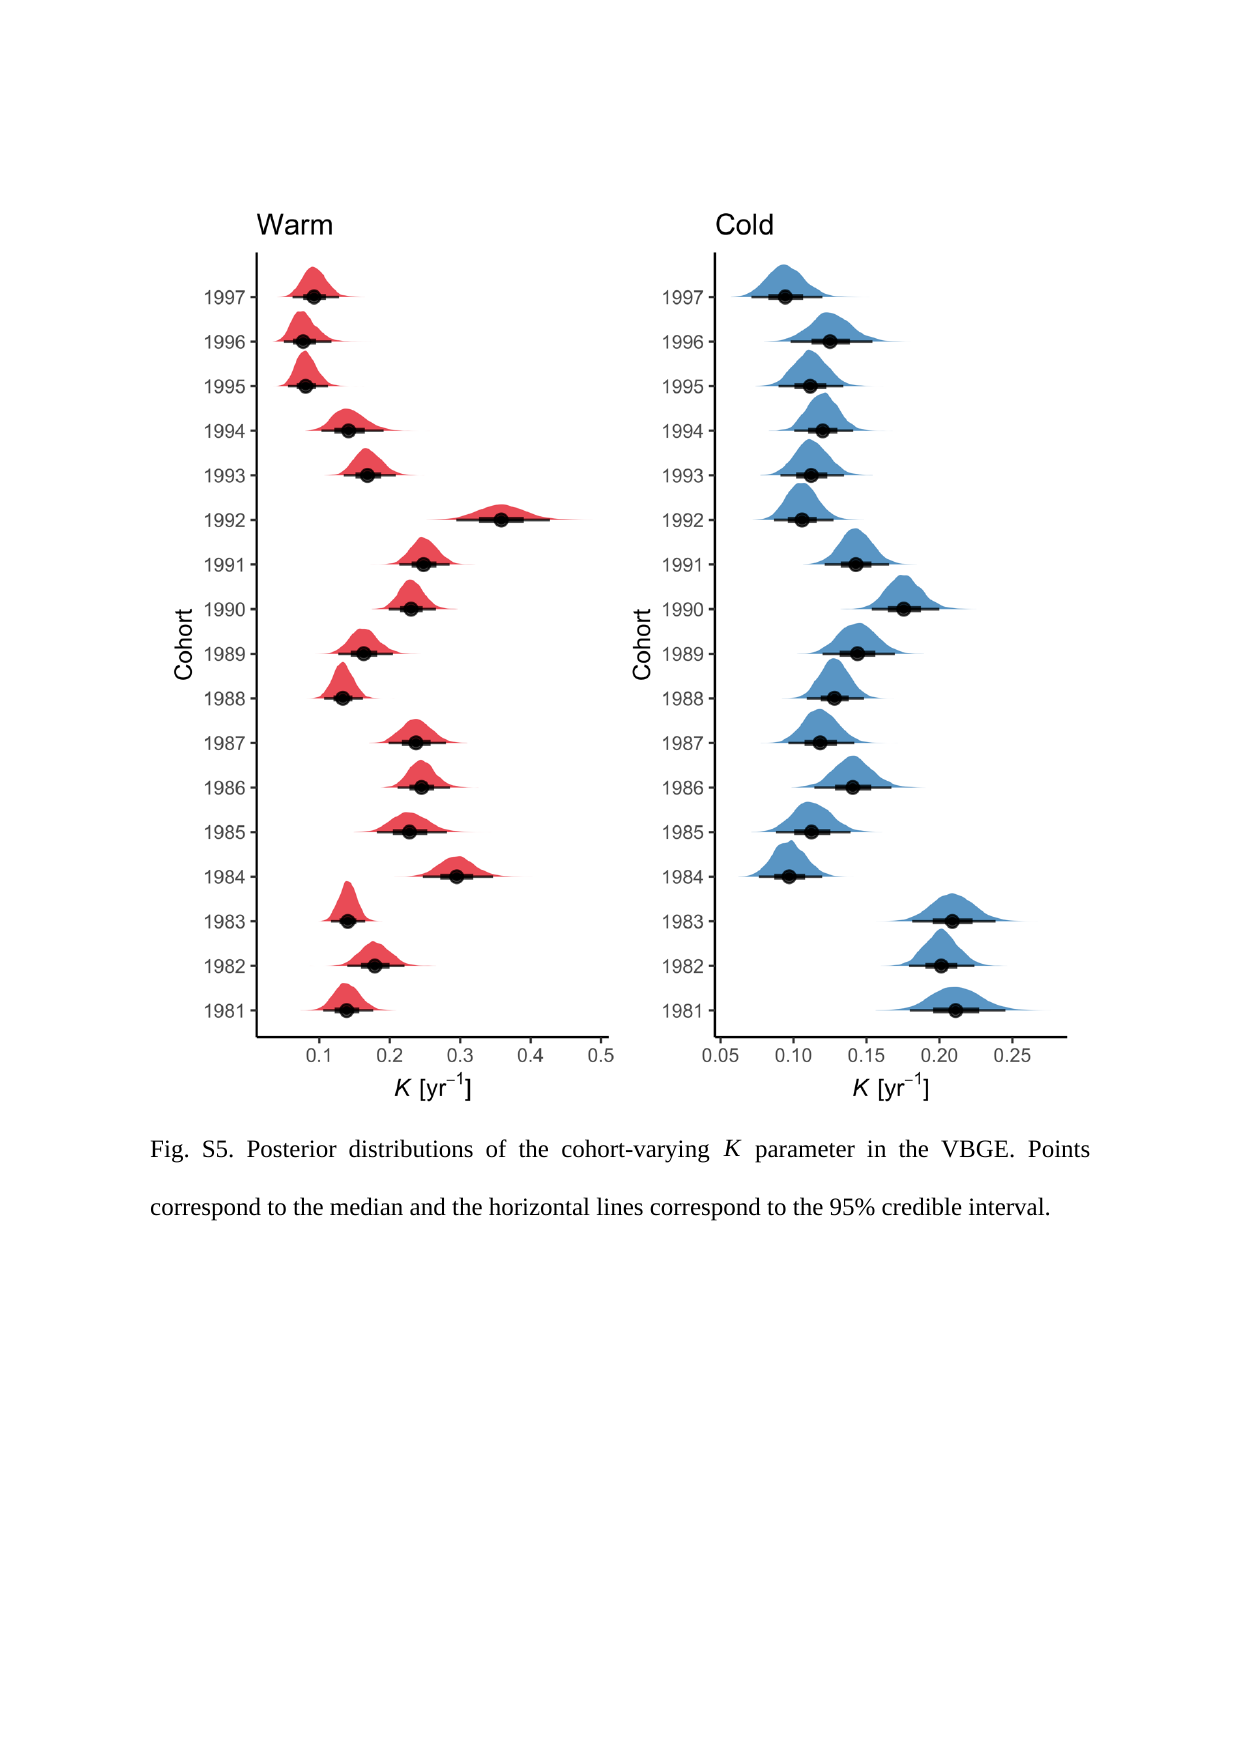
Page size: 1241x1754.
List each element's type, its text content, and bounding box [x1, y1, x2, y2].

text Fig. S5. Posterior distributions of the cohort-varying parameter in the VBGE. Points correspond to the median and the horizontal lines correspond to the 95% credible interval. [150, 1134, 1090, 1221]
picture [150, 207, 1091, 1106]
